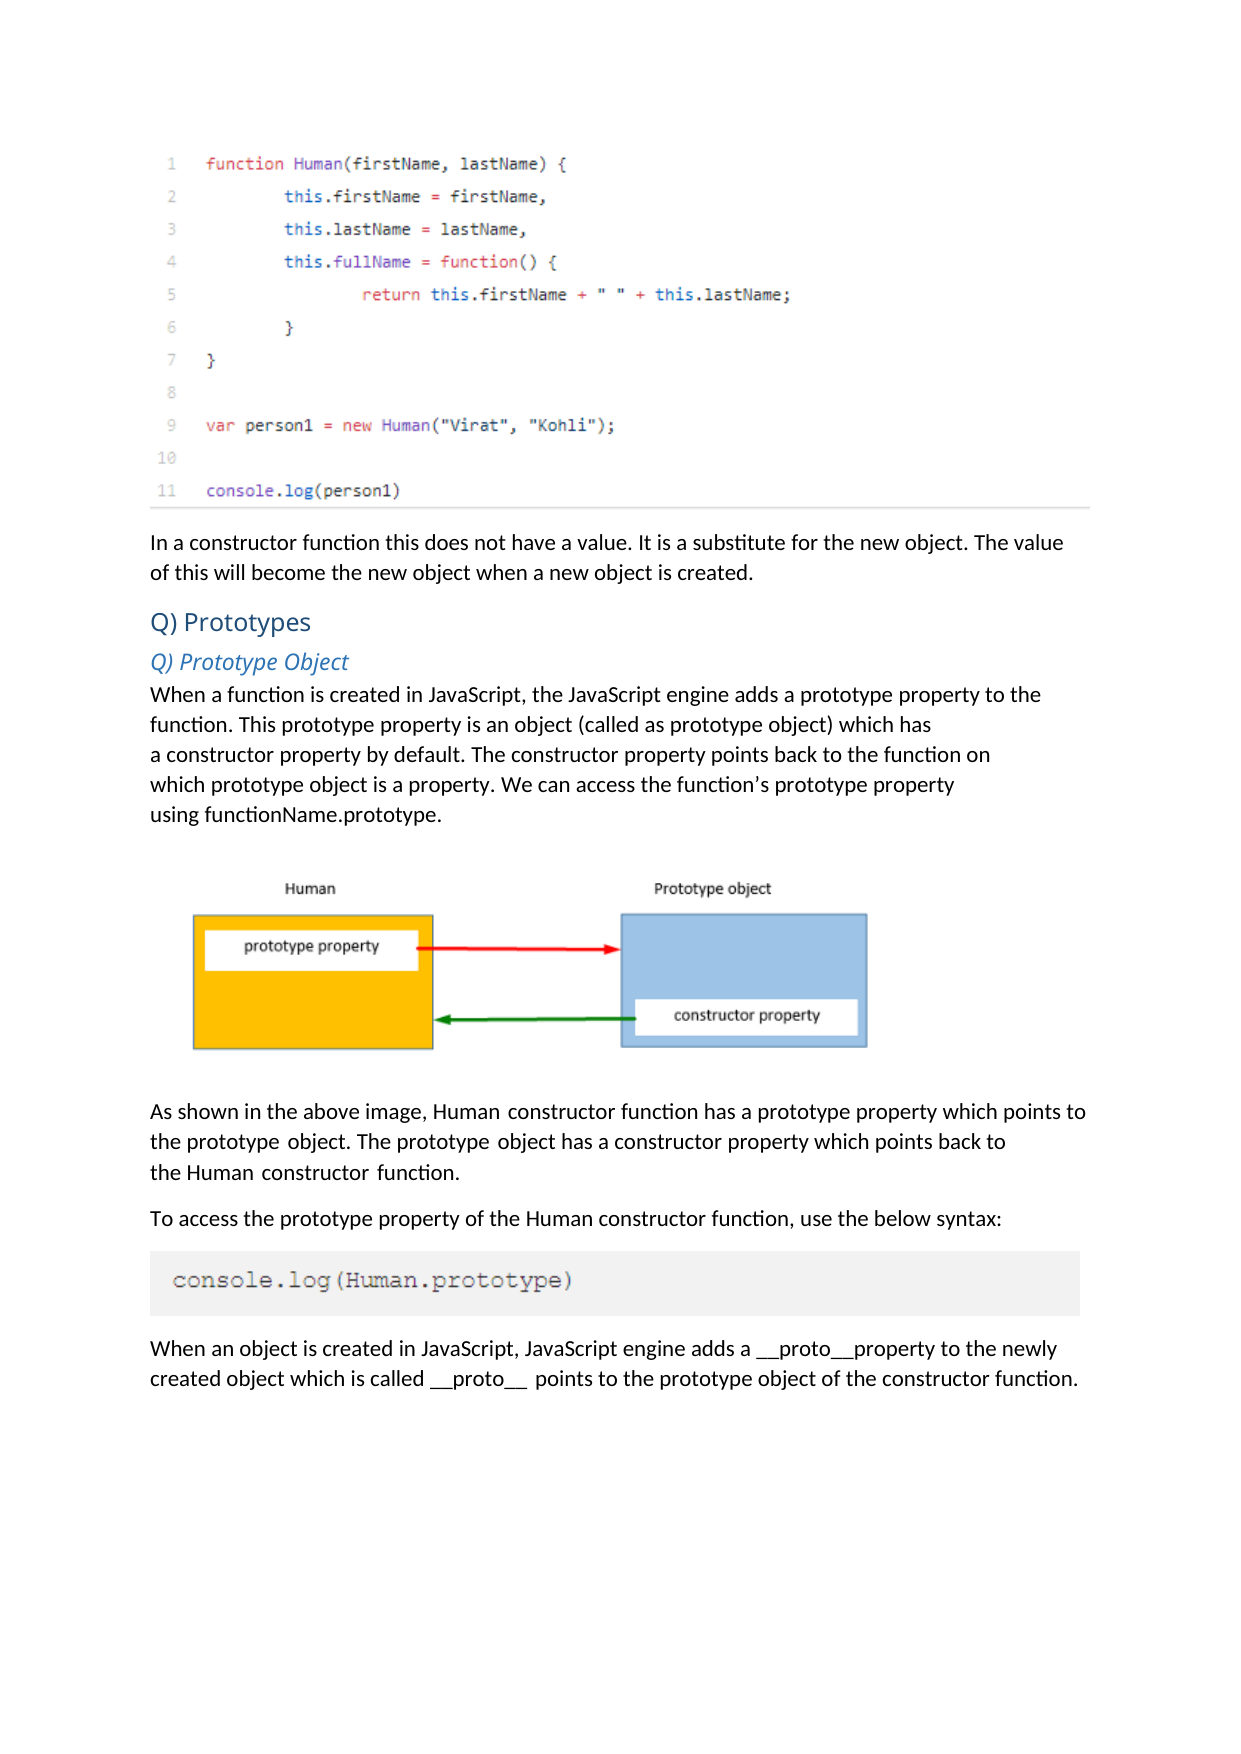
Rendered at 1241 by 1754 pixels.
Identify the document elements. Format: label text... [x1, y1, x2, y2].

picture [150, 847, 1091, 1079]
text In a constructor function this does not have a value. It is a substitute for the new object. The value of this will become the new object when a new object is created. [150, 528, 1090, 586]
picture [150, 150, 1091, 510]
text As shown in the above image, Human constructor function has a prototype property which points to the prototype object. The prototype object has a constructor property which points back to the Human constructor function. [150, 1097, 1090, 1186]
text To access the prototype property of the Human constructor function, use the below syntax: [150, 1204, 1090, 1232]
subtitle Q) Prototypes [150, 605, 1090, 639]
picture [150, 1251, 1080, 1316]
text When an object is created in JavaScript, JavaScript engine adds a __proto__property to the newly created object which is called __proto__ points to the prototype object of the constructor function. [150, 1334, 1090, 1392]
subtitle Q) Prototype Object [150, 646, 1090, 677]
text When a function is created in JavaScript, the JavaScript engine adds a prototype property to the function. This prototype property is an object (called as prototype object) which has a constructor property by default. The constructor property points back to the function on which prototype object is a property. We can access the function’s prototype property using functionName.prototype. [150, 680, 1090, 829]
